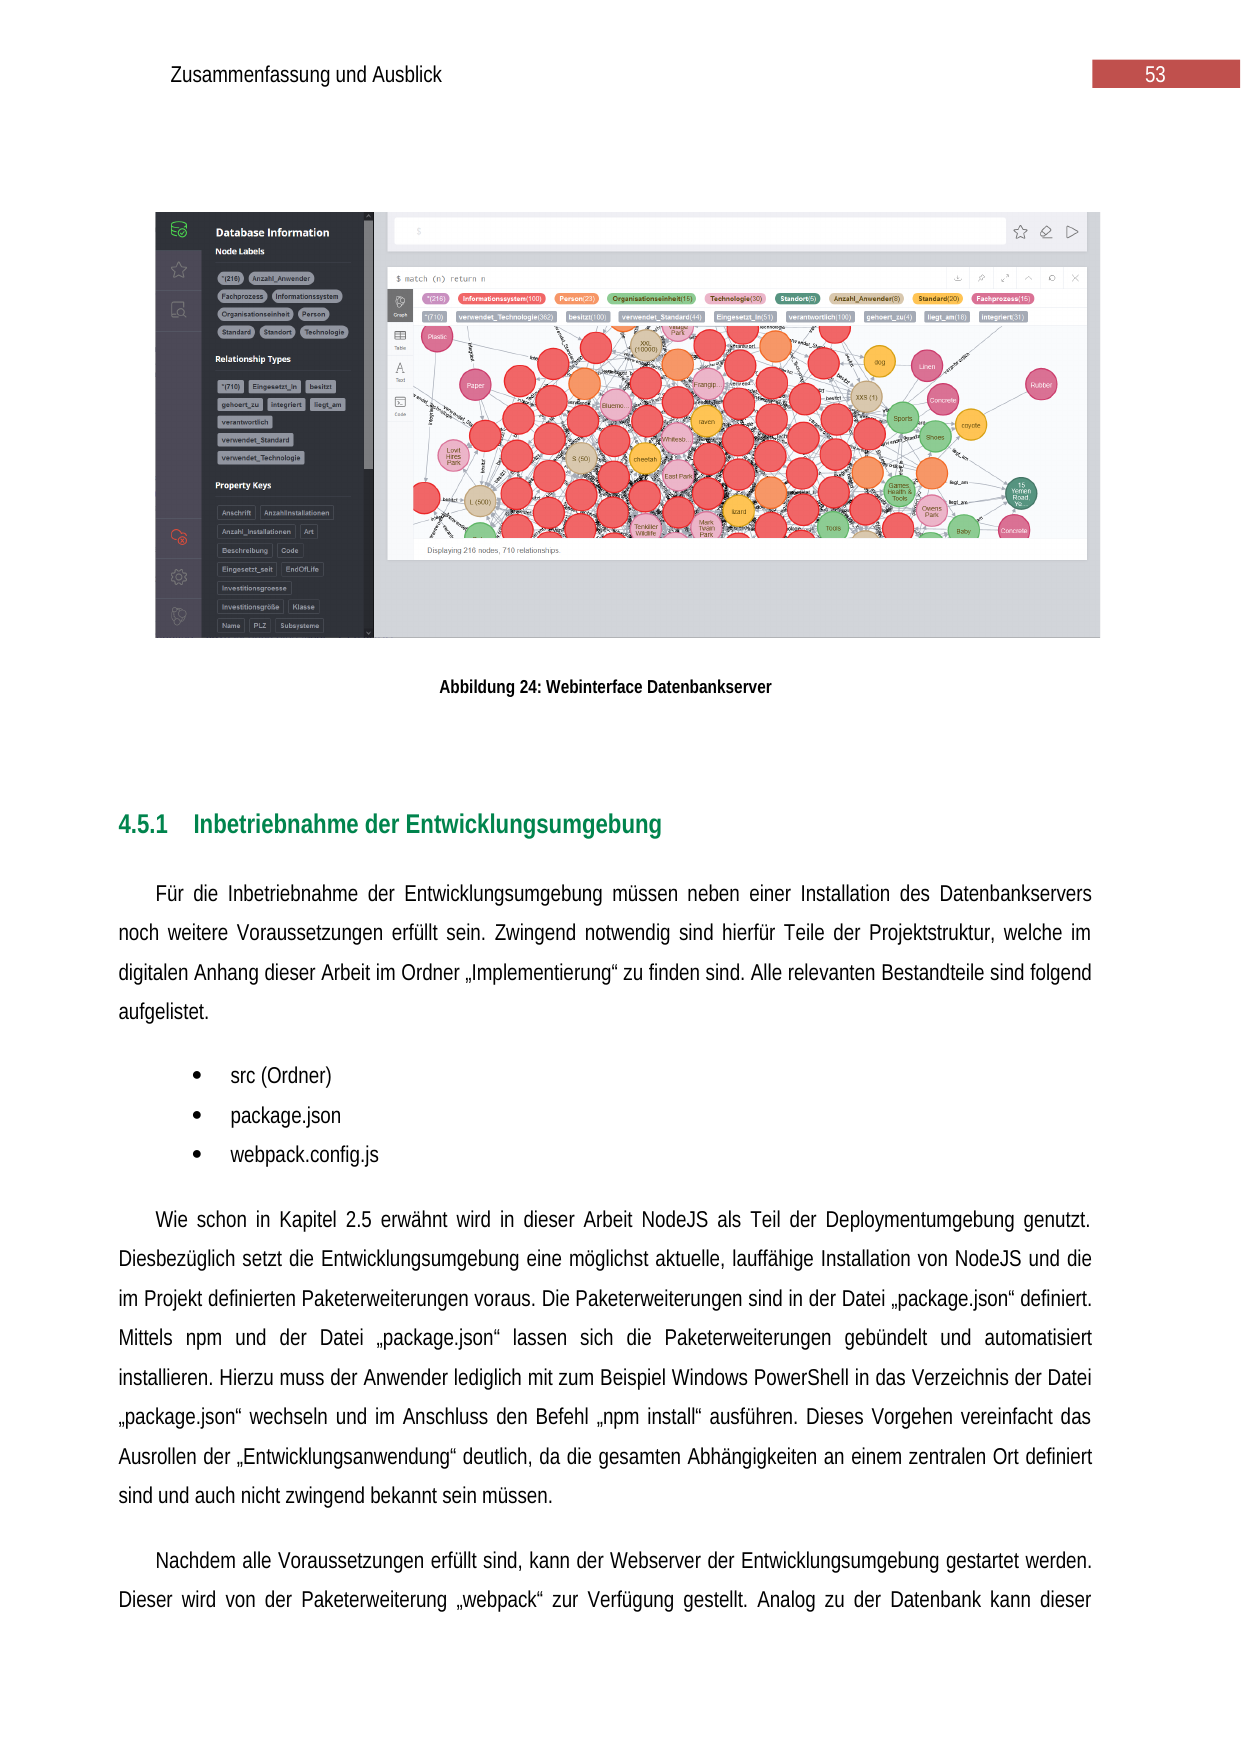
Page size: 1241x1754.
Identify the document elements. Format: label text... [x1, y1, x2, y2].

picture [155, 212, 1101, 638]
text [118, 1547, 1092, 1613]
list package.json [193, 1102, 1092, 1128]
text Für die Inbetriebnahme der Entwicklungsumgebung müssen neben einer Installation des Datenbankservers noch weitere Voraussetzungen erfüllt sein. Zwingend notwendig sind hierfür Teile der Projektstruktur, welche im digitalen Anhang dieser Arbeit im Ordner „Implementierung“ zu finden sind. Alle relevanten Bestandteile sind folgend aufgelistet. [118, 879, 1092, 1024]
text Wie schon in Kapitel 2.5 erwähnt wird in dieser Arbeit NodeJS als Teil der Deploymentumgebung genutzt. Diesbezüglich setzt die Entwicklungsumgebung eine möglichst aktuelle, lauffähige Installation von NodeJS und die im Projekt definierten Paketerweiterungen voraus. Die Paketerweiterungen sind in der Datei „package.json“ definiert. Mittels npm und der Datei „package.json“ lassen sich die Paketerweiterungen gebündelt und automatisiert installieren. Hierzu muss der Anwender lediglich mit zum Beispiel Windows PowerShell in das Verzeichnis der Datei „package.json“ wechseln und im Anschluss den Befehl „npm install“ ausführen. Dieses Vorgehen vereinfacht das Ausrollen der „Entwicklungsanwendung“ deutlich, da die gesamten Abhängigkeiten an einem zentralen Ort definiert sind und auch nicht zwingend bekannt sein müssen. [118, 1206, 1092, 1509]
list src (Ordner) [193, 1062, 1092, 1089]
text Abbildung 24: Webinterface Datenbankserver [133, 676, 1078, 698]
list webpack.config.js [193, 1141, 1092, 1168]
subtitle Inbetriebnahme der Entwicklungsumgebung [118, 808, 1092, 839]
